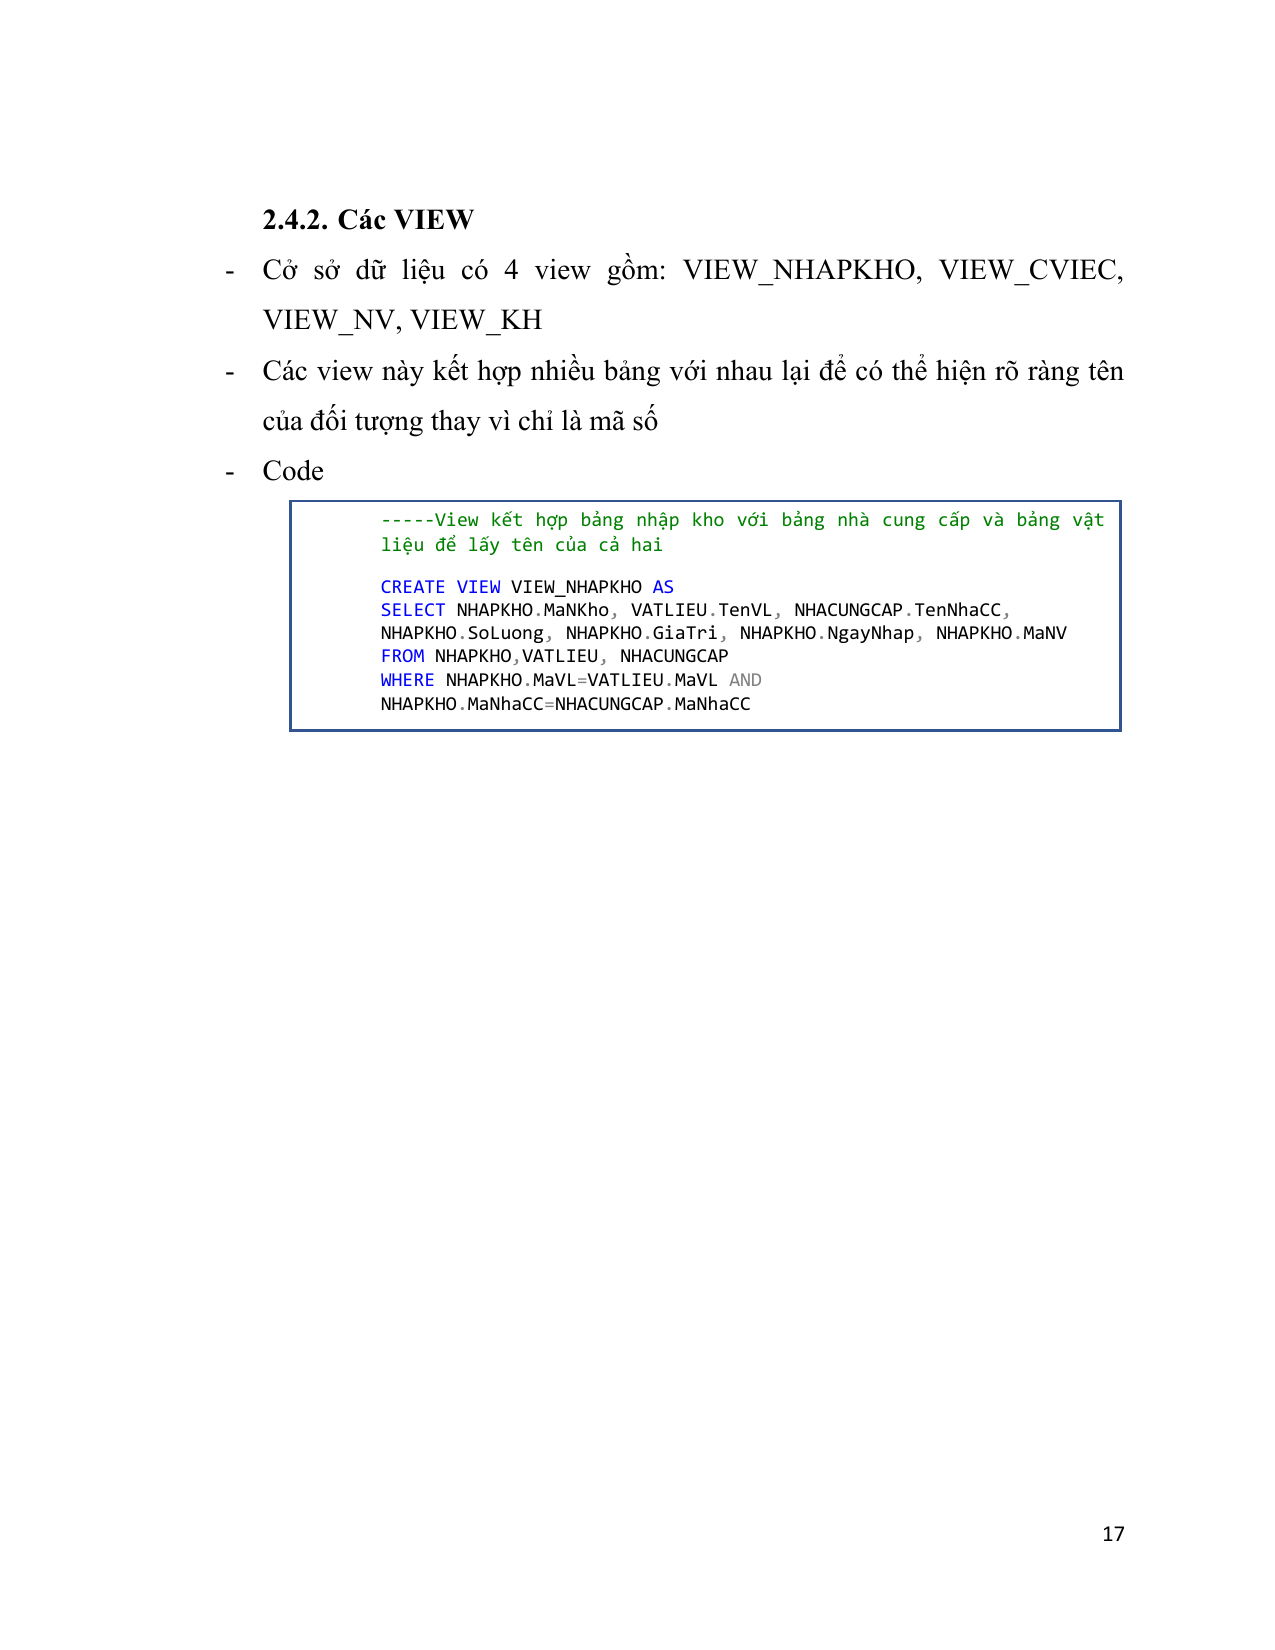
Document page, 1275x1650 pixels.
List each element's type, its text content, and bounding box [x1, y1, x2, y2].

list Các view này kết hợp nhiều bảng với nhau lại để có thể hiện rõ ràng tên của đối tượng thay vì chỉ là mã số [225, 353, 1125, 437]
list Cở sở dữ liệu có 4 view gồm: VIEW_NHAPKHO, VIEW_CVIEC, VIEW_NV, VIEW_KH [225, 252, 1125, 336]
list Các VIEW [262, 202, 1125, 235]
list Code [225, 453, 1125, 487]
